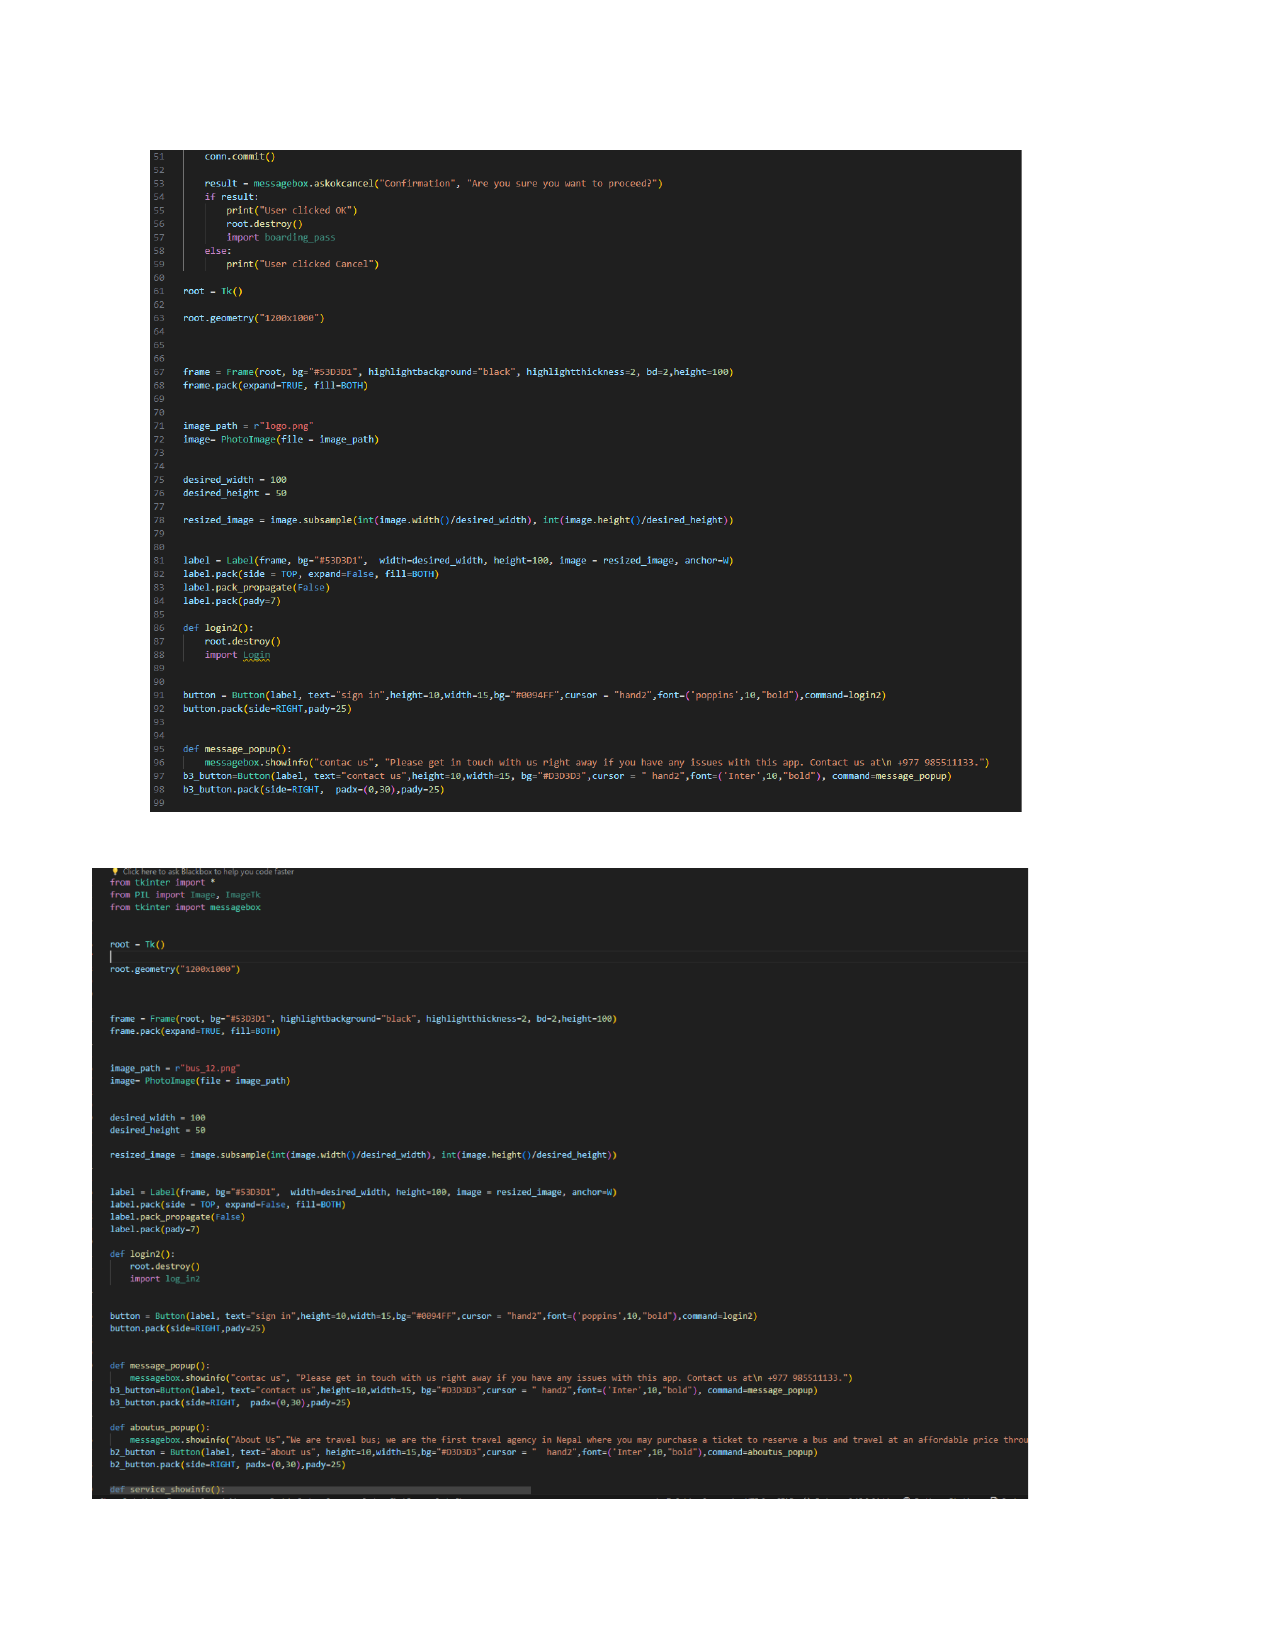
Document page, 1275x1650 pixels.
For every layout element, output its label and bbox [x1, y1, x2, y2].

picture [150, 150, 1022, 812]
picture [92, 868, 1029, 1499]
